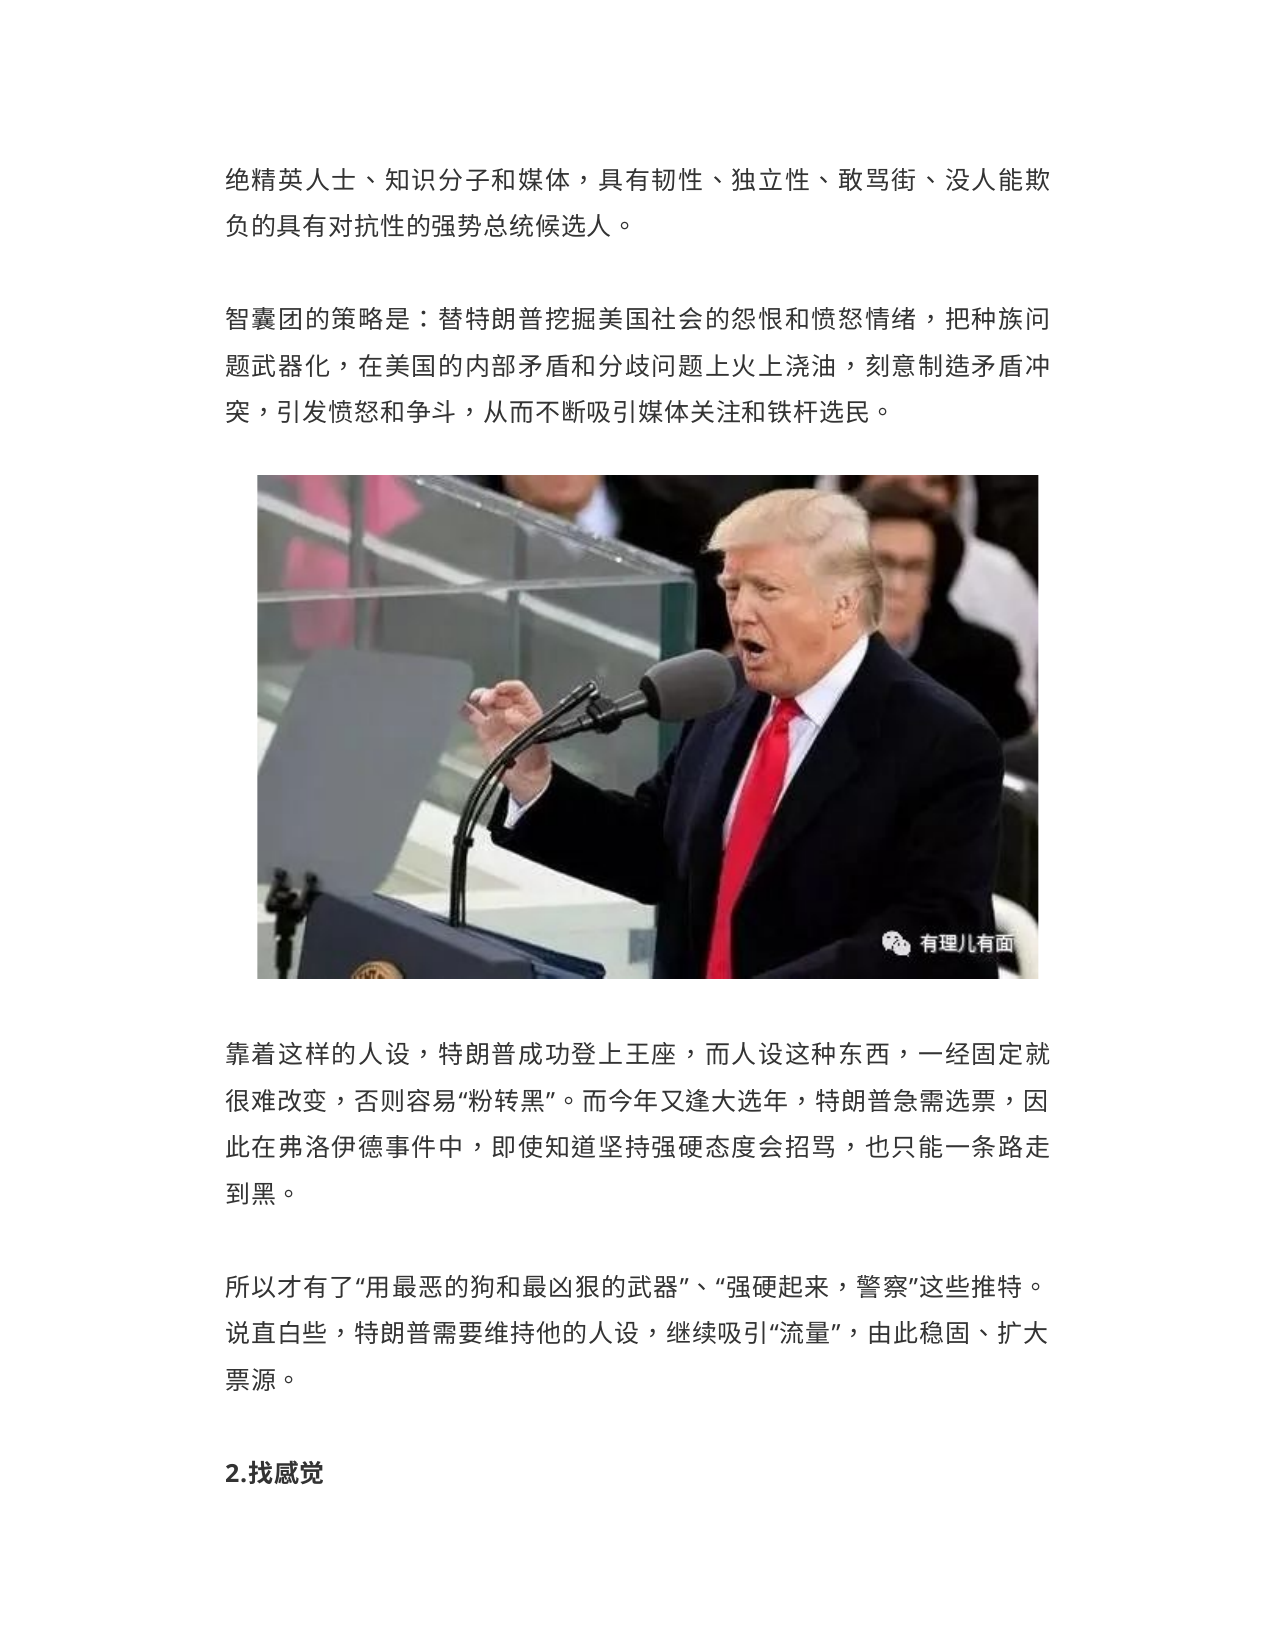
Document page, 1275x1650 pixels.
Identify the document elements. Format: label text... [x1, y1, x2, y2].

text 智囊团的策略是：替特朗普挖掘美国社会的怨恨和愤怒情绪，把种族问题武器化，在美国的内部矛盾和分歧问题上火上浇油，刻意制造矛盾冲突，引发愤怒和争斗，从而不断吸引媒体关注和铁杆选民。 [225, 289, 1050, 429]
picture [257, 475, 1039, 979]
text 所以才有了“用最恶的狗和最凶狠的武器”、“强硬起来，警察”这些推特。说直白些，特朗普需要维持他的人设，继续吸引“流量”，由此稳固、扩大票源。 [225, 1257, 1050, 1396]
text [225, 150, 1050, 243]
text 靠着这样的人设，特朗普成功登上王座，而人设这种东西，一经固定就很难改变，否则容易“粉转黑”。而今年又逢大选年，特朗普急需选票，因此在弗洛伊德事件中，即使知道坚持强硬态度会招骂，也只能一条路走到黑。 [225, 1025, 1050, 1211]
text 2.找感觉 [225, 1443, 1050, 1489]
